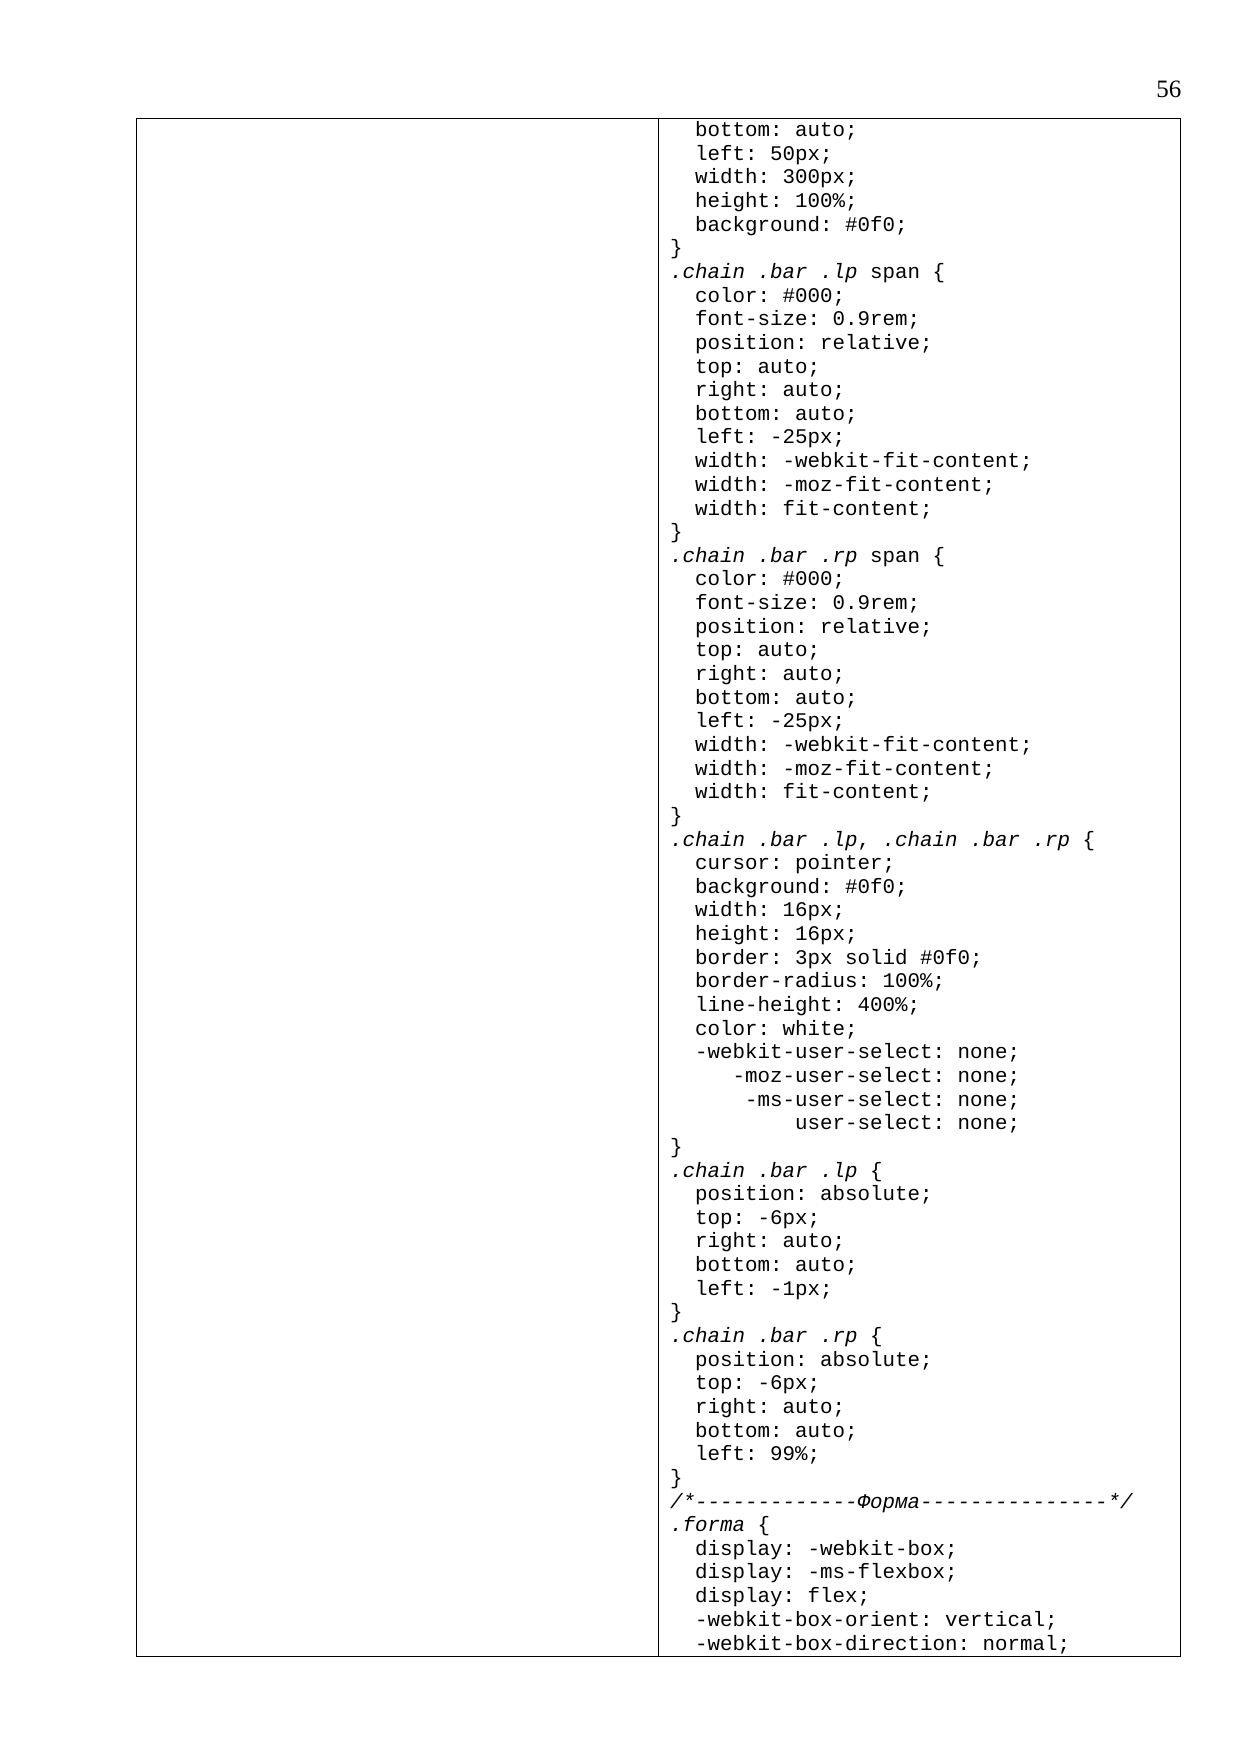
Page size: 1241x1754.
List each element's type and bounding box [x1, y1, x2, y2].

table_header [137, 119, 658, 1656]
table_header [659, 119, 1180, 1656]
